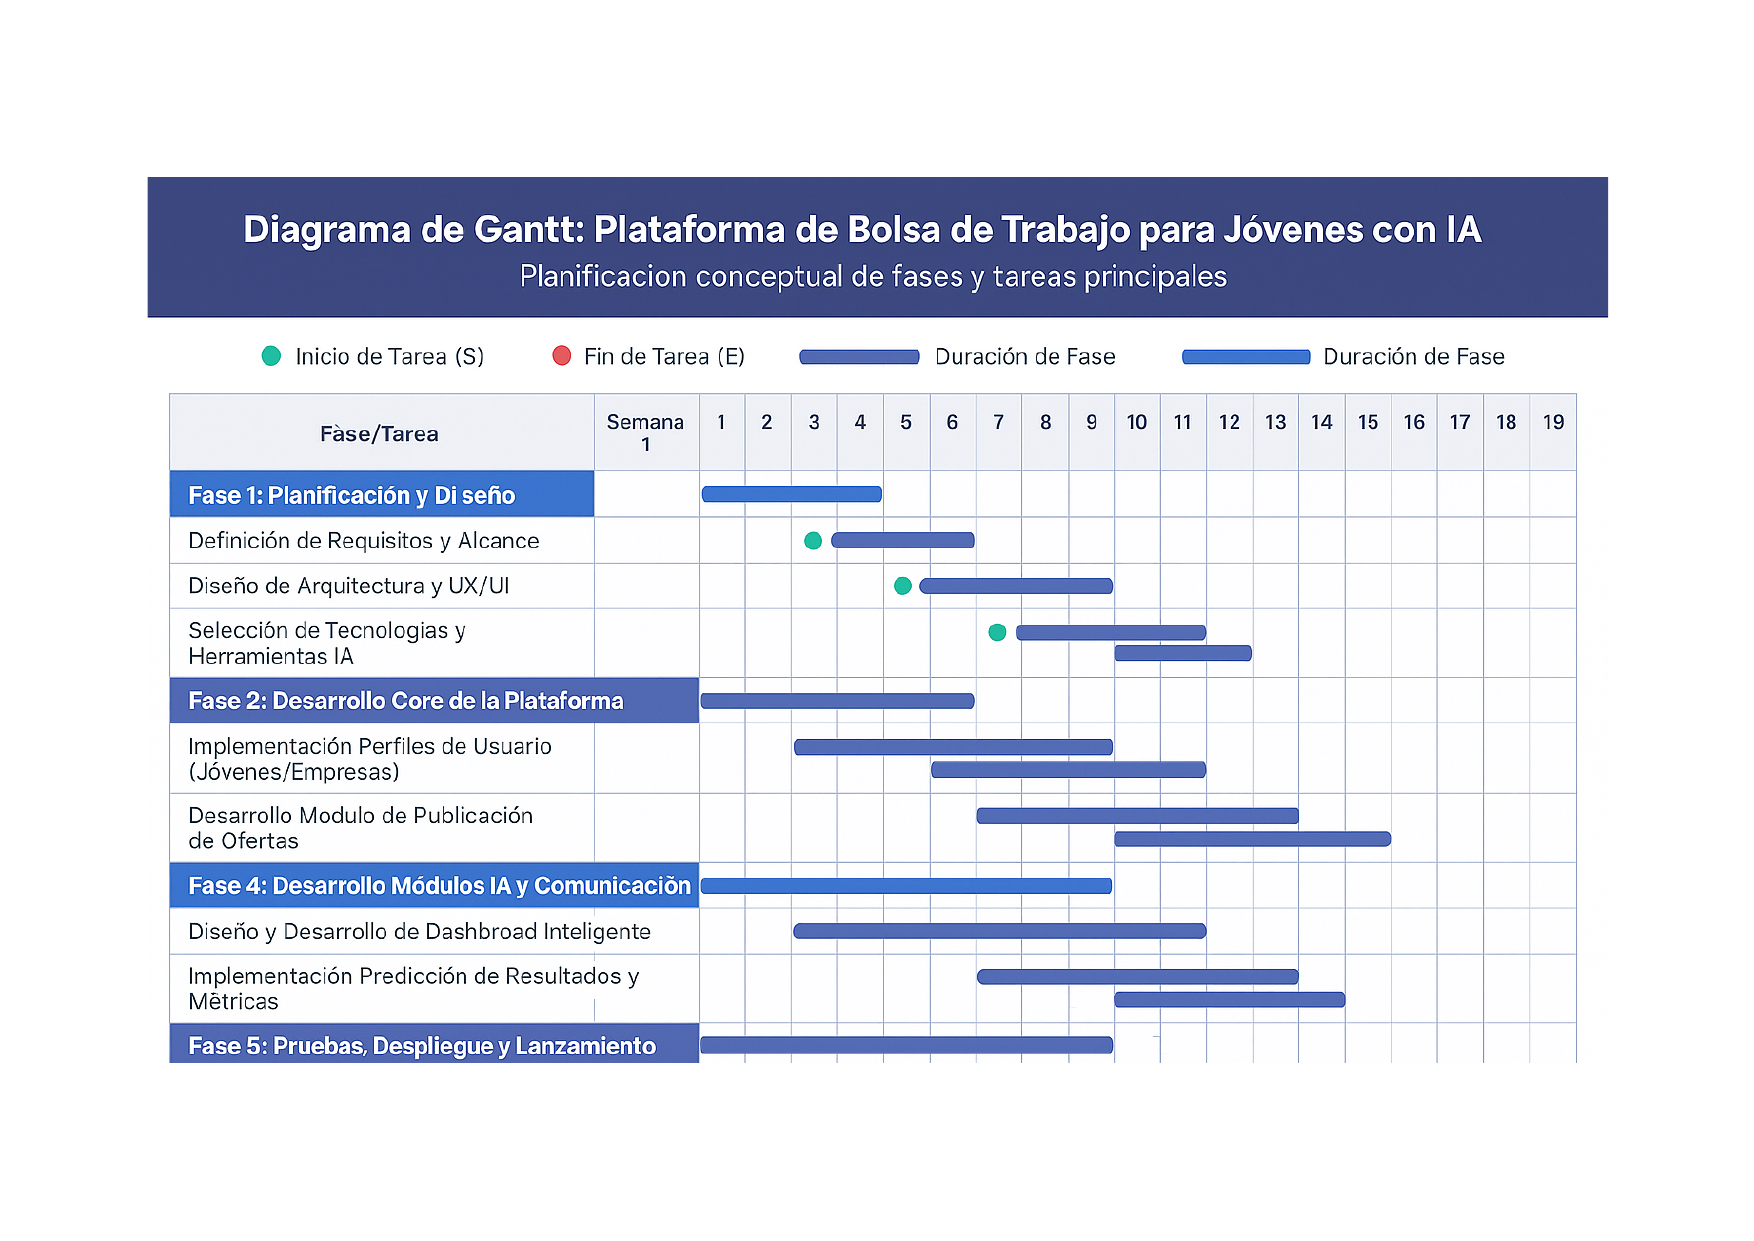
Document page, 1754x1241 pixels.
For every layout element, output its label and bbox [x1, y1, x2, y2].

picture [147, 177, 1609, 1063]
